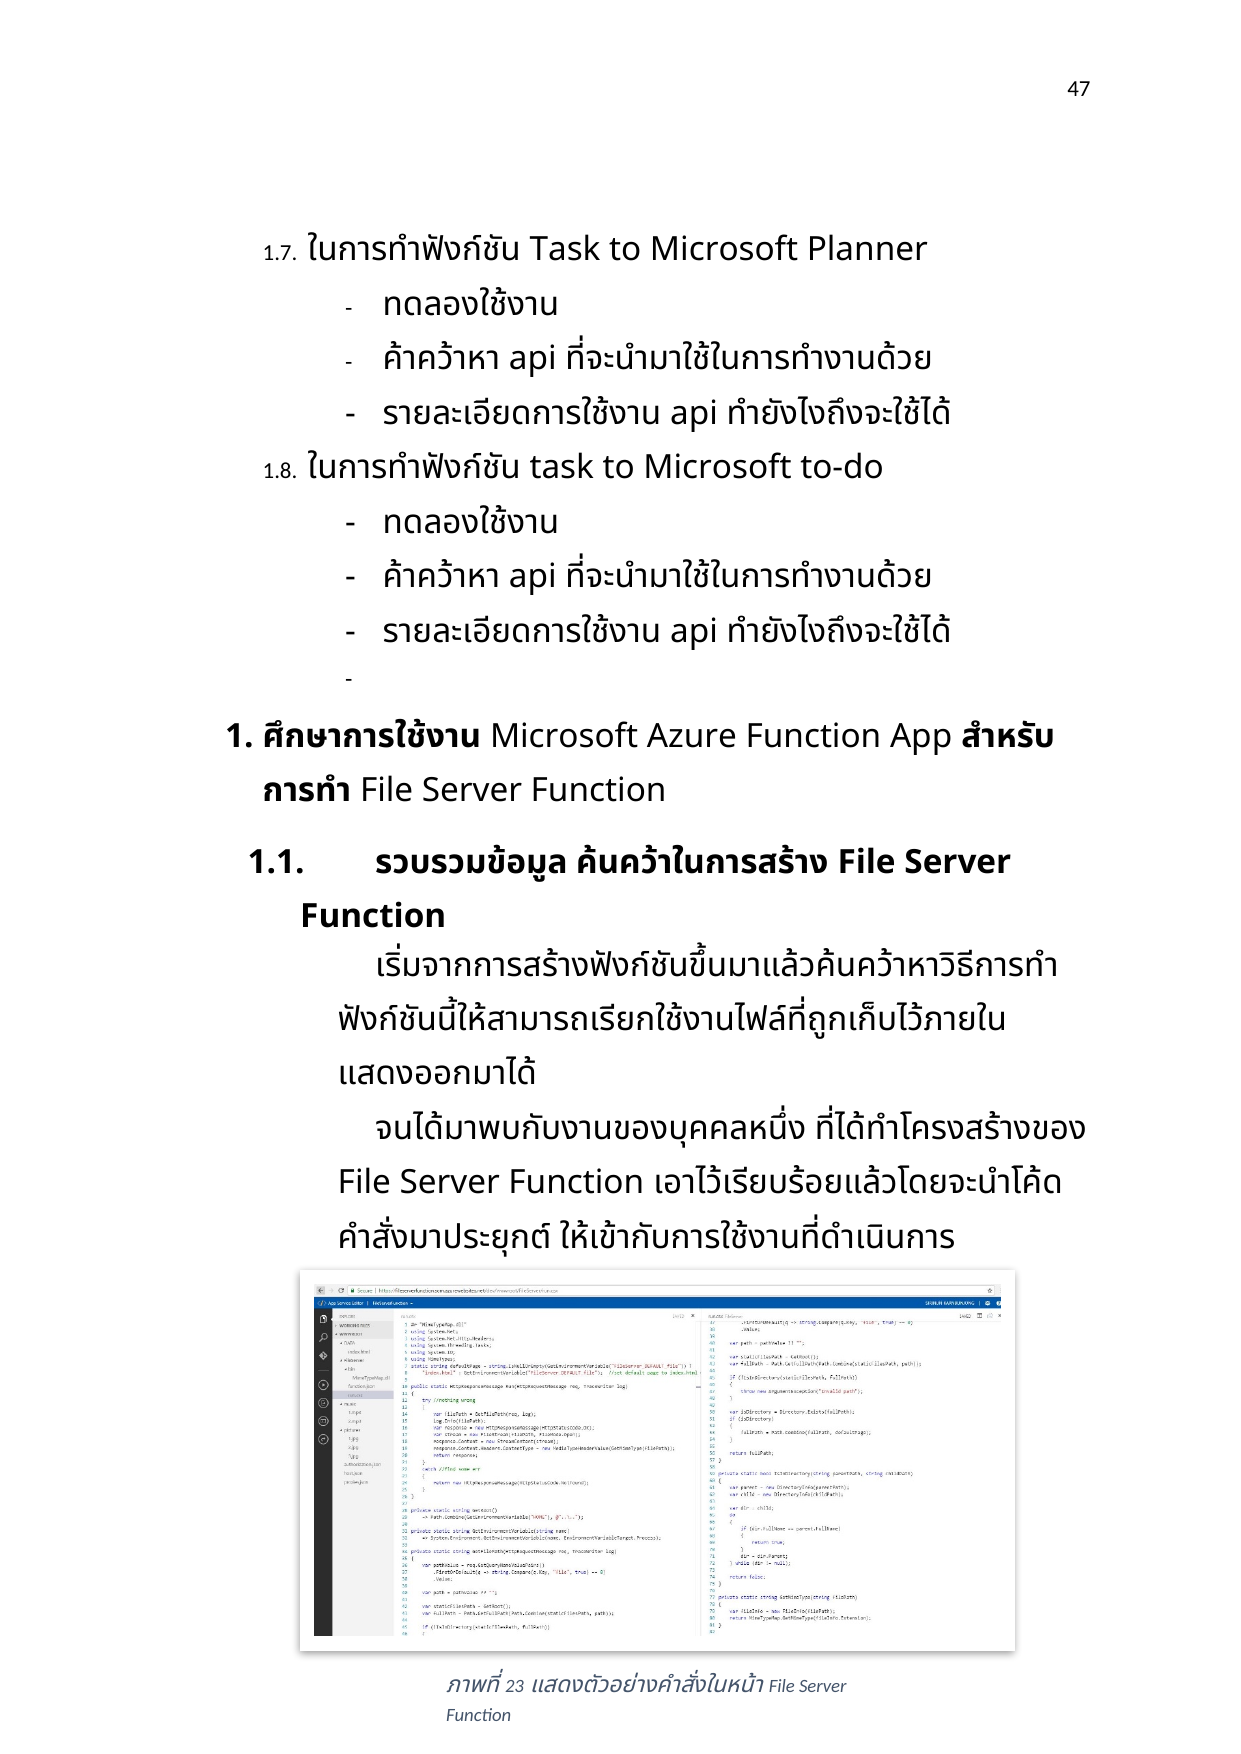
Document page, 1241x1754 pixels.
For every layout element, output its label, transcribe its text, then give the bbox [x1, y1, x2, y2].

list ทดลองใช้งาน [345, 279, 1090, 330]
list ค้าคว้าหา api ที่จะนำมาใช้ในการทำงานด้วย [345, 552, 1090, 603]
list ทดลองใช้งาน [345, 498, 1090, 548]
list เริ่มจากการสร้างฟังก์ชันขึ้นมาแล้วค้นคว้าหาวิธีการทำฟังก์ชันนี้ให้สามารถเรียกใช้งานไฟล์ที่ถูกเก็บไว้ภายในแสดงออกมาได้ [337, 941, 1090, 1100]
list ค้าคว้าหา api ที่จะนำมาใช้ในการทำงานด้วย [345, 334, 1090, 384]
list รายละเอียดการใช้งาน api ทำยังไงถึงจะใช้ได้ [345, 607, 1090, 657]
list รายละเอียดการใช้งาน api ทำยังไงถึงจะใช้ได้ [345, 388, 1090, 439]
list จนได้มาพบกับงานของบุคคลหนึ่ง ที่ได้ทำโครงสร้างของ File Server Function เอาไว้เรียบร้อยแล้วโดยจะนำโค้ดคำสั่งมาประยุกต์ ให้เข้ากับการใช้งานที่ดำเนินการ [337, 1104, 1090, 1263]
subtitle ศึกษาการใช้งาน Microsoft Azure Function App สำหรับการทำ File Server Function [225, 712, 1090, 817]
picture [314, 1284, 1001, 1636]
list ในการทำฟังก์ชัน Task to Microsoft Planner [262, 225, 1090, 276]
list รวบรวมข้อมูล ค้นคว้าในการสร้าง File Server Function [247, 837, 1090, 937]
list ในการทำฟังก์ชัน task to Microsoft to-do [262, 443, 1090, 494]
